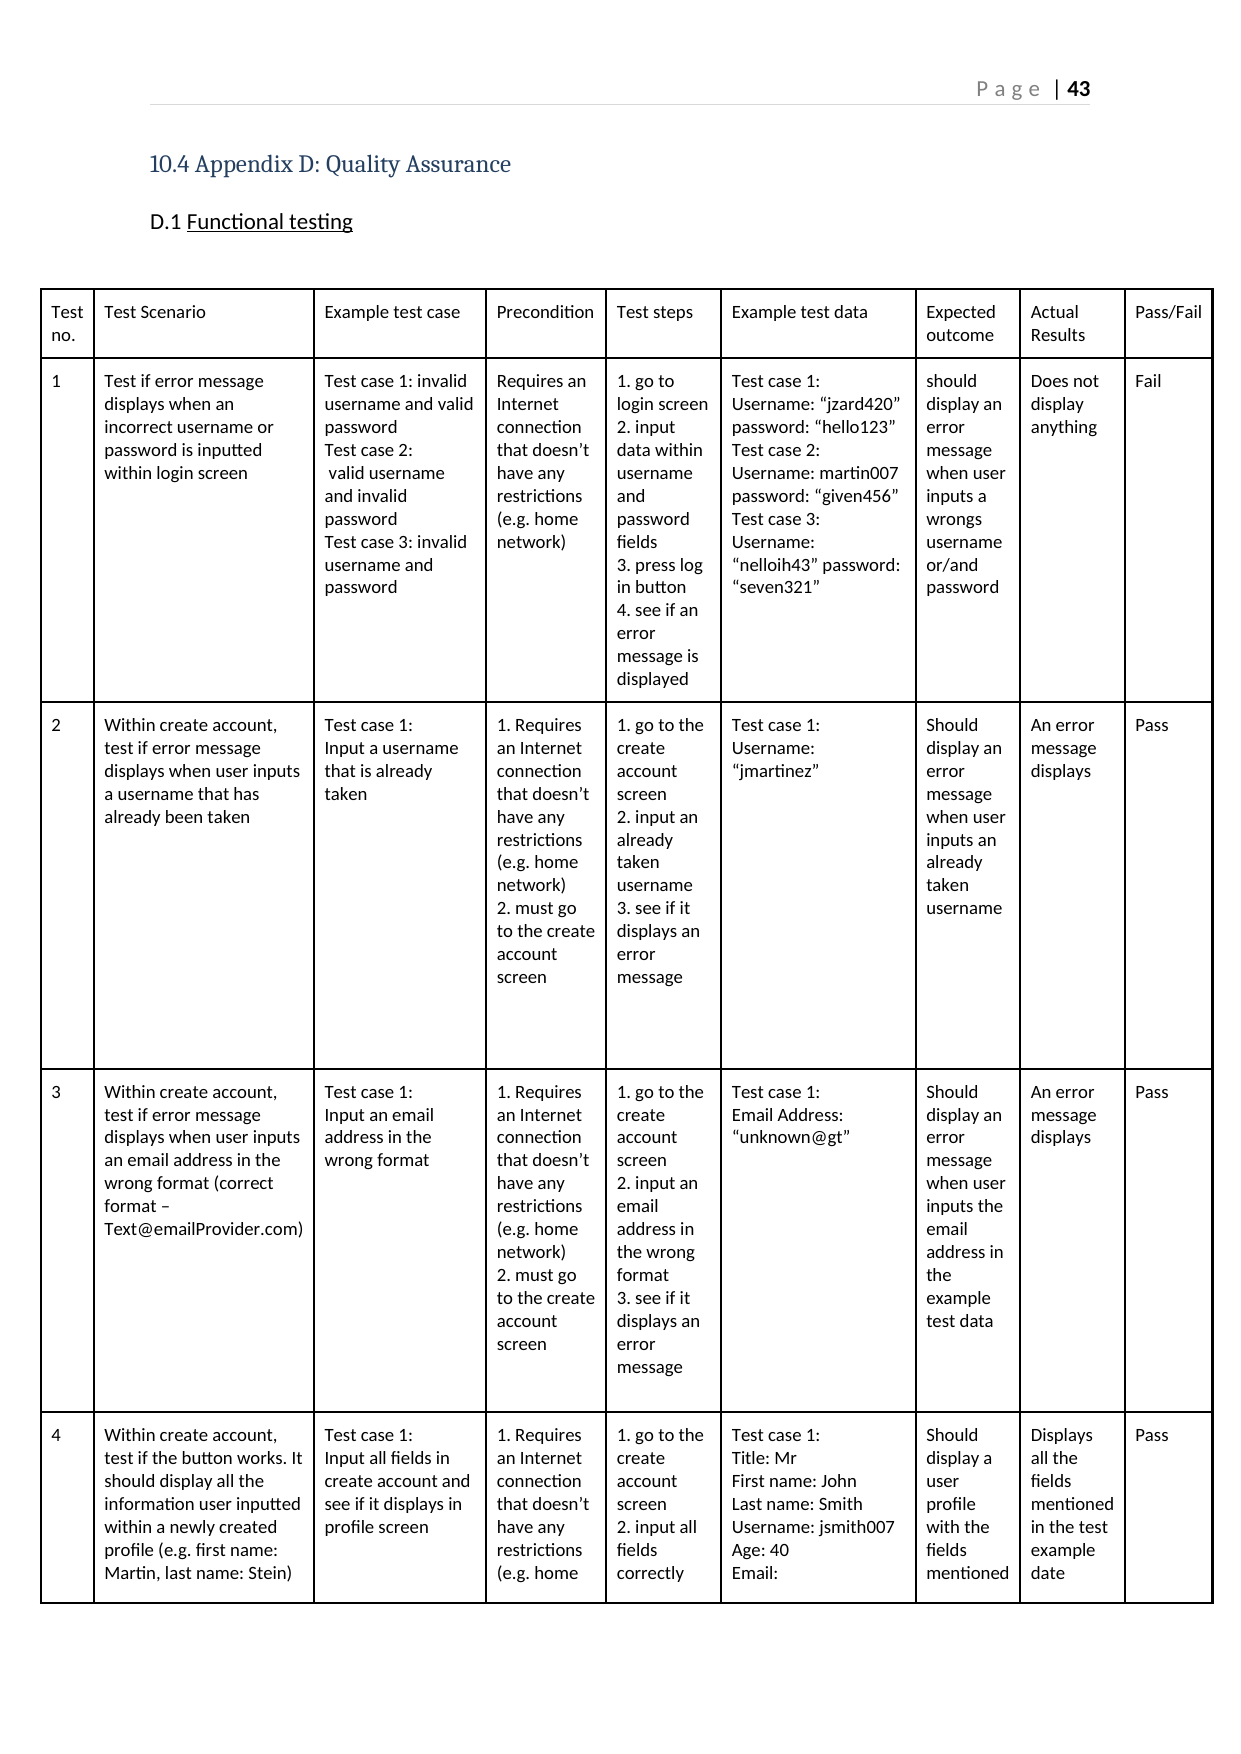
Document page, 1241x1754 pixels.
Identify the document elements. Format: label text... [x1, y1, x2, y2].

table_cell Requires an Internet connection that doesn’t have any restrictions (e.g. home network) [487, 359, 605, 701]
table_cell Test case 1: Input a username that is already taken [315, 703, 485, 1067]
table_header Actual Results [1021, 290, 1124, 357]
table_cell 4 [42, 1413, 93, 1602]
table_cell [607, 1413, 720, 1602]
table_cell Within create account, test if error message displays when user inputs an email address in the wrong format (correct format – Text@emailProvider.com) [95, 1070, 313, 1411]
table_header Test Scenario [95, 290, 313, 357]
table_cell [487, 1413, 605, 1602]
table_cell Pass [1126, 1413, 1211, 1602]
table_cell Test case 1: Username: “jmartinez” [722, 703, 915, 1067]
table_cell 3 [42, 1070, 93, 1411]
table_cell 1. Requires an Internet connection that doesn’t have any restrictions (e.g. home network) 2. must go to the create account screen [487, 1070, 605, 1411]
table_cell Does not display anything [1021, 359, 1124, 701]
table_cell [917, 1413, 1019, 1602]
table_cell Test case 1: Input an email address in the wrong format [315, 1070, 485, 1411]
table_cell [722, 1413, 915, 1602]
table_cell 1 [42, 359, 93, 701]
table_header Test no. [42, 290, 93, 357]
table_cell 1. go to the create account screen 2. input an already taken username 3. see if it displays an error message [607, 703, 720, 1067]
table_cell 2 [42, 703, 93, 1067]
table_header Expected outcome [917, 290, 1019, 357]
table_header Test steps [607, 290, 720, 357]
table_cell 1. go to the create account screen 2. input an email address in the wrong format 3. see if it displays an error message [607, 1070, 720, 1411]
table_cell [1021, 1413, 1124, 1602]
table_cell Test if error message displays when an incorrect username or password is inputted within login screen [95, 359, 313, 701]
table_cell Fail [1126, 359, 1211, 701]
table_header Example test case [315, 290, 485, 357]
table_cell An error message displays [1021, 1070, 1124, 1411]
table_header Example test data [722, 290, 915, 357]
table_header Pass/Fail [1126, 290, 1211, 357]
table_cell Should display an error message when user inputs an already taken username [917, 703, 1019, 1067]
table_cell Test case 1: Email Address: “unknown@gt” [722, 1070, 915, 1411]
table_cell 1. Requires an Internet connection that doesn’t have any restrictions (e.g. home network) 2. must go to the create account screen [487, 703, 605, 1067]
table_header Precondition [487, 290, 605, 357]
table_cell Should display an error message when user inputs the email address in the example test data [917, 1070, 1019, 1411]
table_cell 1. go to login screen 2. input data within username and password fields 3. press log in button 4. see if an error message is displayed [607, 359, 720, 701]
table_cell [95, 1413, 313, 1602]
text D.1 Functional testing [150, 207, 1090, 235]
table_cell Pass [1126, 703, 1211, 1067]
table_cell Within create account, test if error message displays when user inputs a username that has already been taken [95, 703, 313, 1067]
table_cell Pass [1126, 1070, 1211, 1411]
table_cell An error message displays [1021, 703, 1124, 1067]
table_cell should display an error message when user inputs a wrongs username or/and password [917, 359, 1019, 701]
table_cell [315, 1413, 485, 1602]
table_cell Test case 1: invalid username and valid password Test case 2: valid username and invalid password Test case 3: invalid username and password [315, 359, 485, 701]
table_cell Test case 1: Username: “jzard420” password: “hello123” Test case 2: Username: martin007 password: “given456” Test case 3: Username: “nelloih43” password: “seven321” [722, 359, 915, 701]
subtitle 10.4 Appendix D: Quality Assurance [150, 150, 1090, 179]
